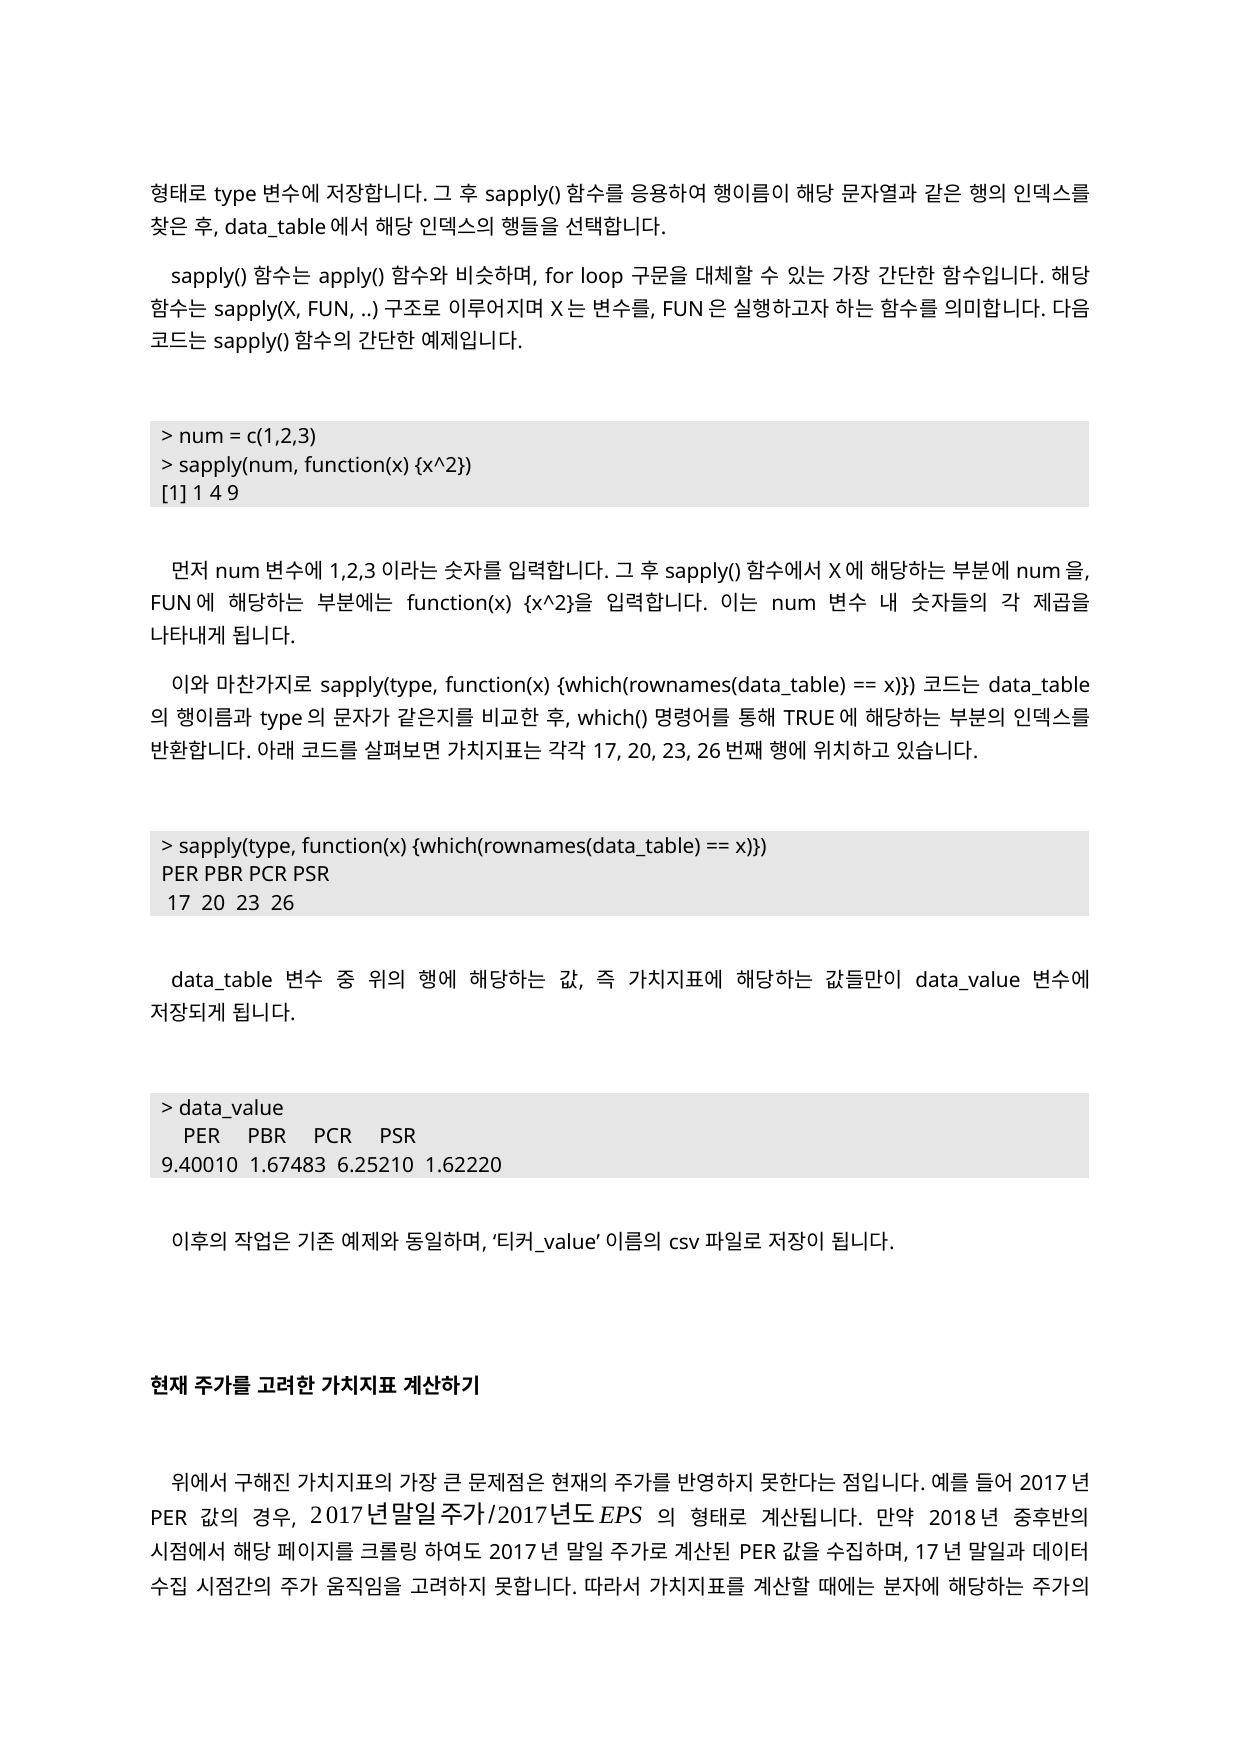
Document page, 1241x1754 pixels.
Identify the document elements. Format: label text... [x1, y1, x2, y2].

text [150, 1466, 1090, 1601]
table_header > data_value PER PBR PCR PSR 9.40010 1.67483 6.25210 1.62220 [150, 1093, 1089, 1178]
text data_table 변수 중 위의 행에 해당하는 값, 즉 가치지표에 해당하는 값들만이 data_value 변수에 저장되게 됩니다. [150, 963, 1090, 1026]
table_header > sapply(type, function(x) {which(rownames(data_table) == x)}) PER PBR PCR PSR 17 20 23 26 [150, 831, 1089, 916]
text 먼저 num 변수에 1,2,3 이라는 숫자를 입력합니다. 그 후 sapply() 함수에서 X에 해당하는 부분에 num을, FUN에 해당하는 부분에는 function(x) {x^2}을 입력합니다. 이는 num 변수 내 숫자들의 각 제곱을 나타내게 됩니다. [150, 554, 1090, 650]
text sapply() 함수는 apply() 함수와 비슷하며, for loop 구문을 대체할 수 있는 가장 간단한 함수입니다. 해당 함수는 sapply(X, FUN, ..) 구조로 이루어지며 X는 변수를, FUN은 실행하고자 하는 함수를 의미합니다. 다음 코드는 sapply() 함수의 간단한 예제입니다. [150, 259, 1090, 355]
text 이후의 작업은 기존 예제와 동일하며, ‘티커_value’ 이름의 csv 파일로 저장이 됩니다. [150, 1225, 1090, 1256]
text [150, 177, 1090, 240]
table_header > num = c(1,2,3) > sapply(num, function(x) {x^2}) [1] 1 4 9 [150, 421, 1089, 507]
text 이와 마찬가지로 sapply(type, function(x) {which(rownames(data_table) == x)}) 코드는 data_table의 행이름과 type의 문자가 같은지를 비교한 후, which() 명령어를 통해 TRUE에 해당하는 부분의 인덱스를 반환합니다. 아래 코드를 살펴보면 가치지표는 각각 17, 20, 23, 26번째 행에 위치하고 있습니다. [150, 669, 1090, 764]
text 현재 주가를 고려한 가치지표 계산하기 [150, 1369, 1090, 1399]
